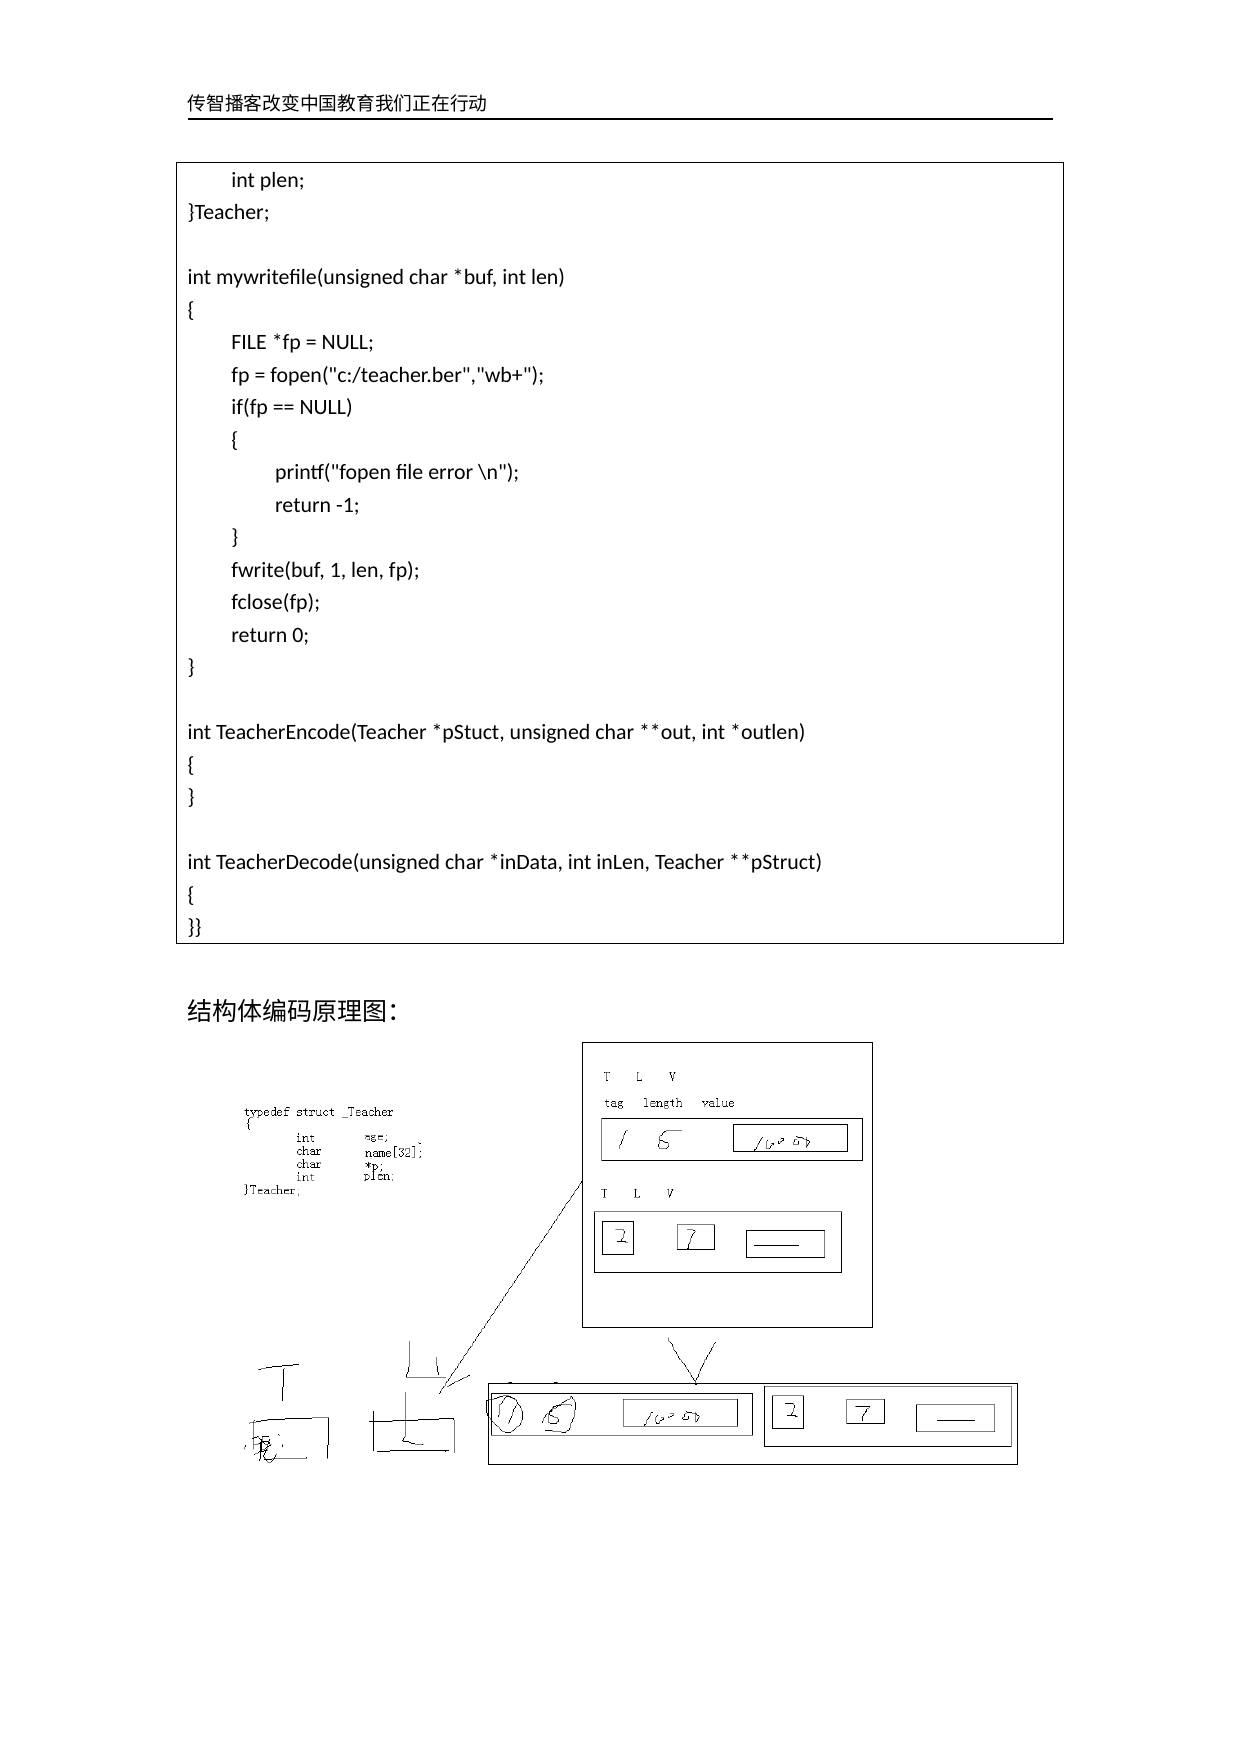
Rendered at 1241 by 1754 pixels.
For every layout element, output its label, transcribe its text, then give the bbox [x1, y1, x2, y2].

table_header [177, 163, 1063, 943]
text 结构体编码原理图： [187, 977, 1053, 1042]
picture [187, 1041, 1052, 1503]
